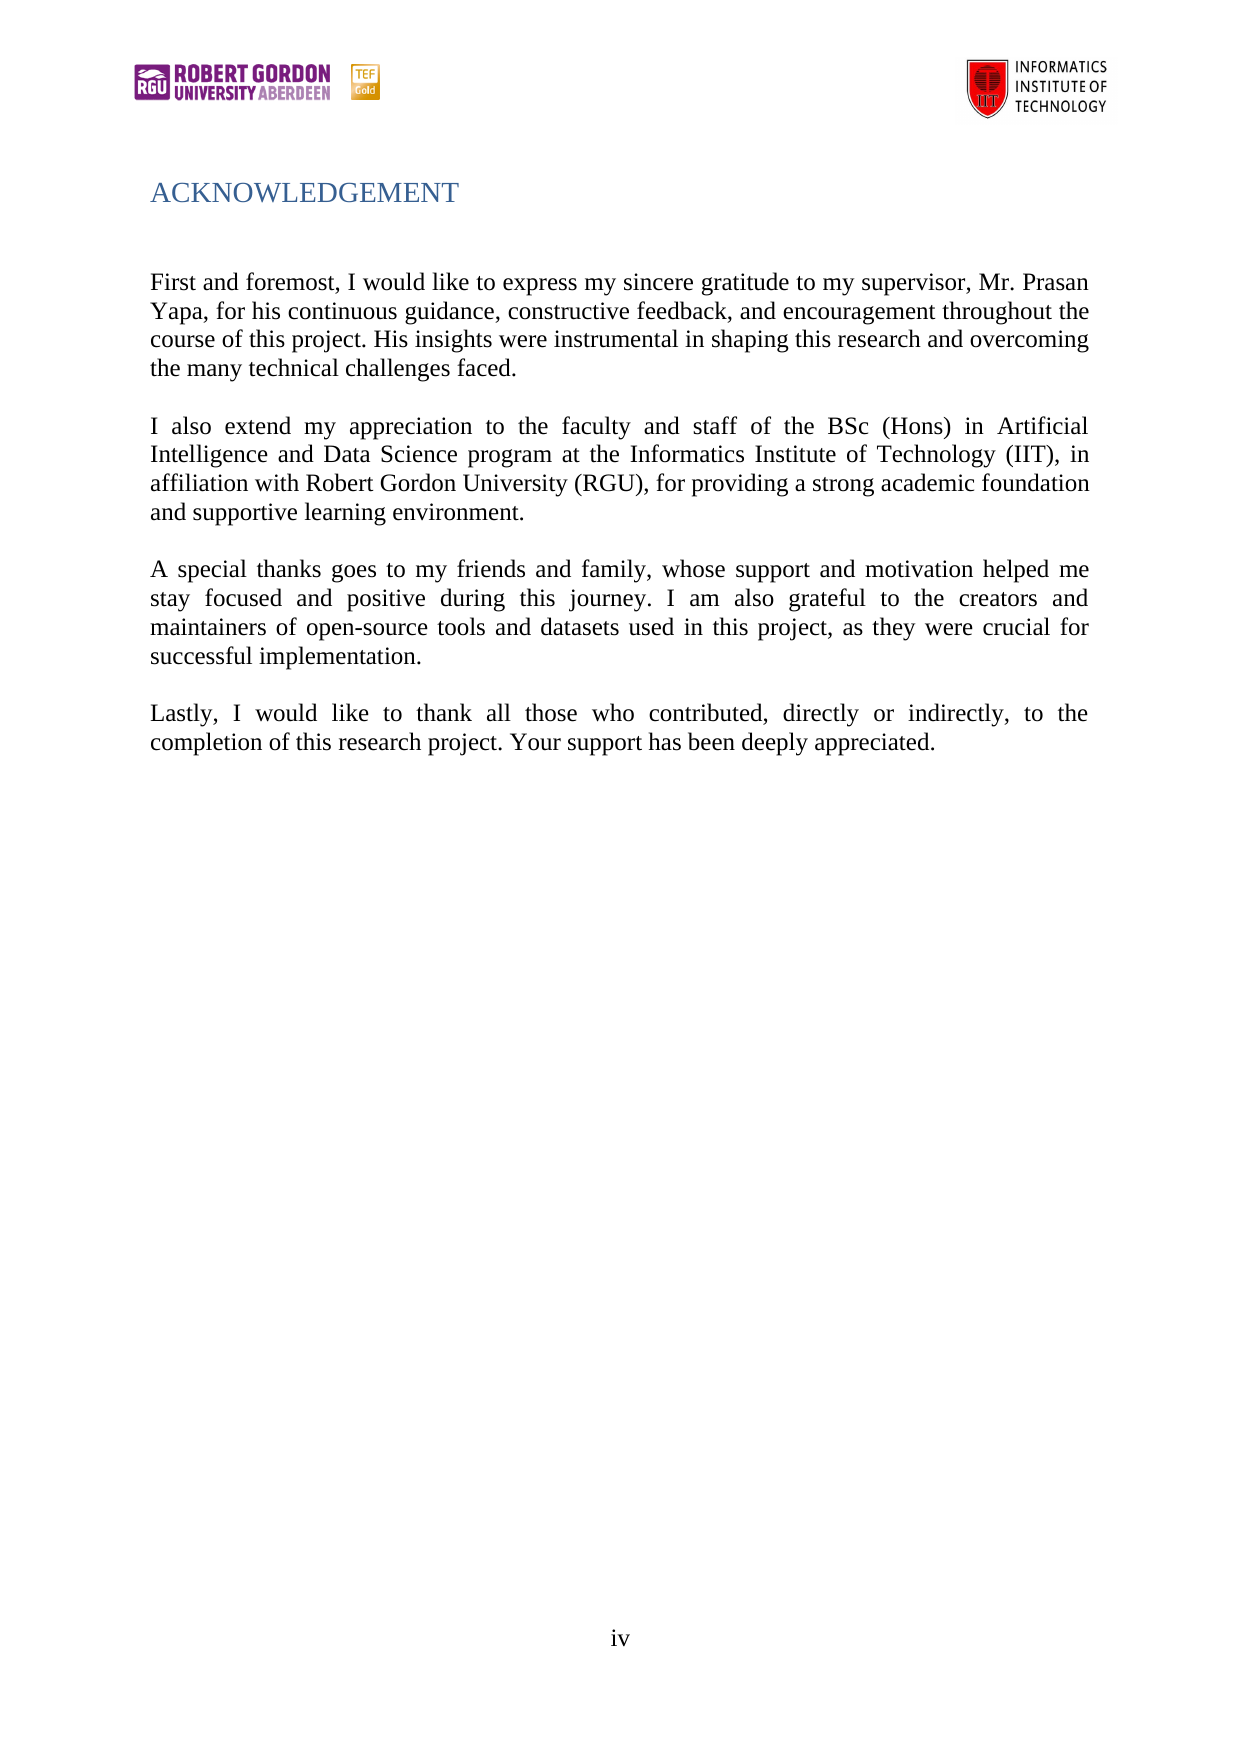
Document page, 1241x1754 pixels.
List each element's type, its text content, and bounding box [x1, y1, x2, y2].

text First and foremost, I would like to express my sincere gratitude to my supervisor, Mr. Prasan Yapa, for his continuous guidance, constructive feedback, and encouragement throughout the course of this project. His insights were instrumental in shaping this research and overcoming the many technical challenges faced. [150, 267, 1090, 382]
picture [126, 58, 389, 106]
text A special thanks goes to my friends and family, whose support and motivation helped me stay focused and positive during this journey. I am also grateful to the creators and maintainers of open-source tools and datasets used in this project, as they were crucial for successful implementation. [150, 554, 1090, 669]
text Lastly, I would like to thank all those who contributed, directly or indirectly, to the completion of this research project. Your support has been deeply appreciated. [150, 698, 1090, 756]
text I also extend my appreciation to the faculty and staff of the BSc (Hons) in Artificial Intelligence and Data Science program at the Informatics Institute of Technology (IIT), in affiliation with Robert Gordon University (RGU), for providing a strong academic foundation and supportive learning environment. [150, 411, 1090, 526]
picture [955, 57, 1118, 125]
subtitle ACKNOWLEDGEMENT [150, 175, 1090, 208]
